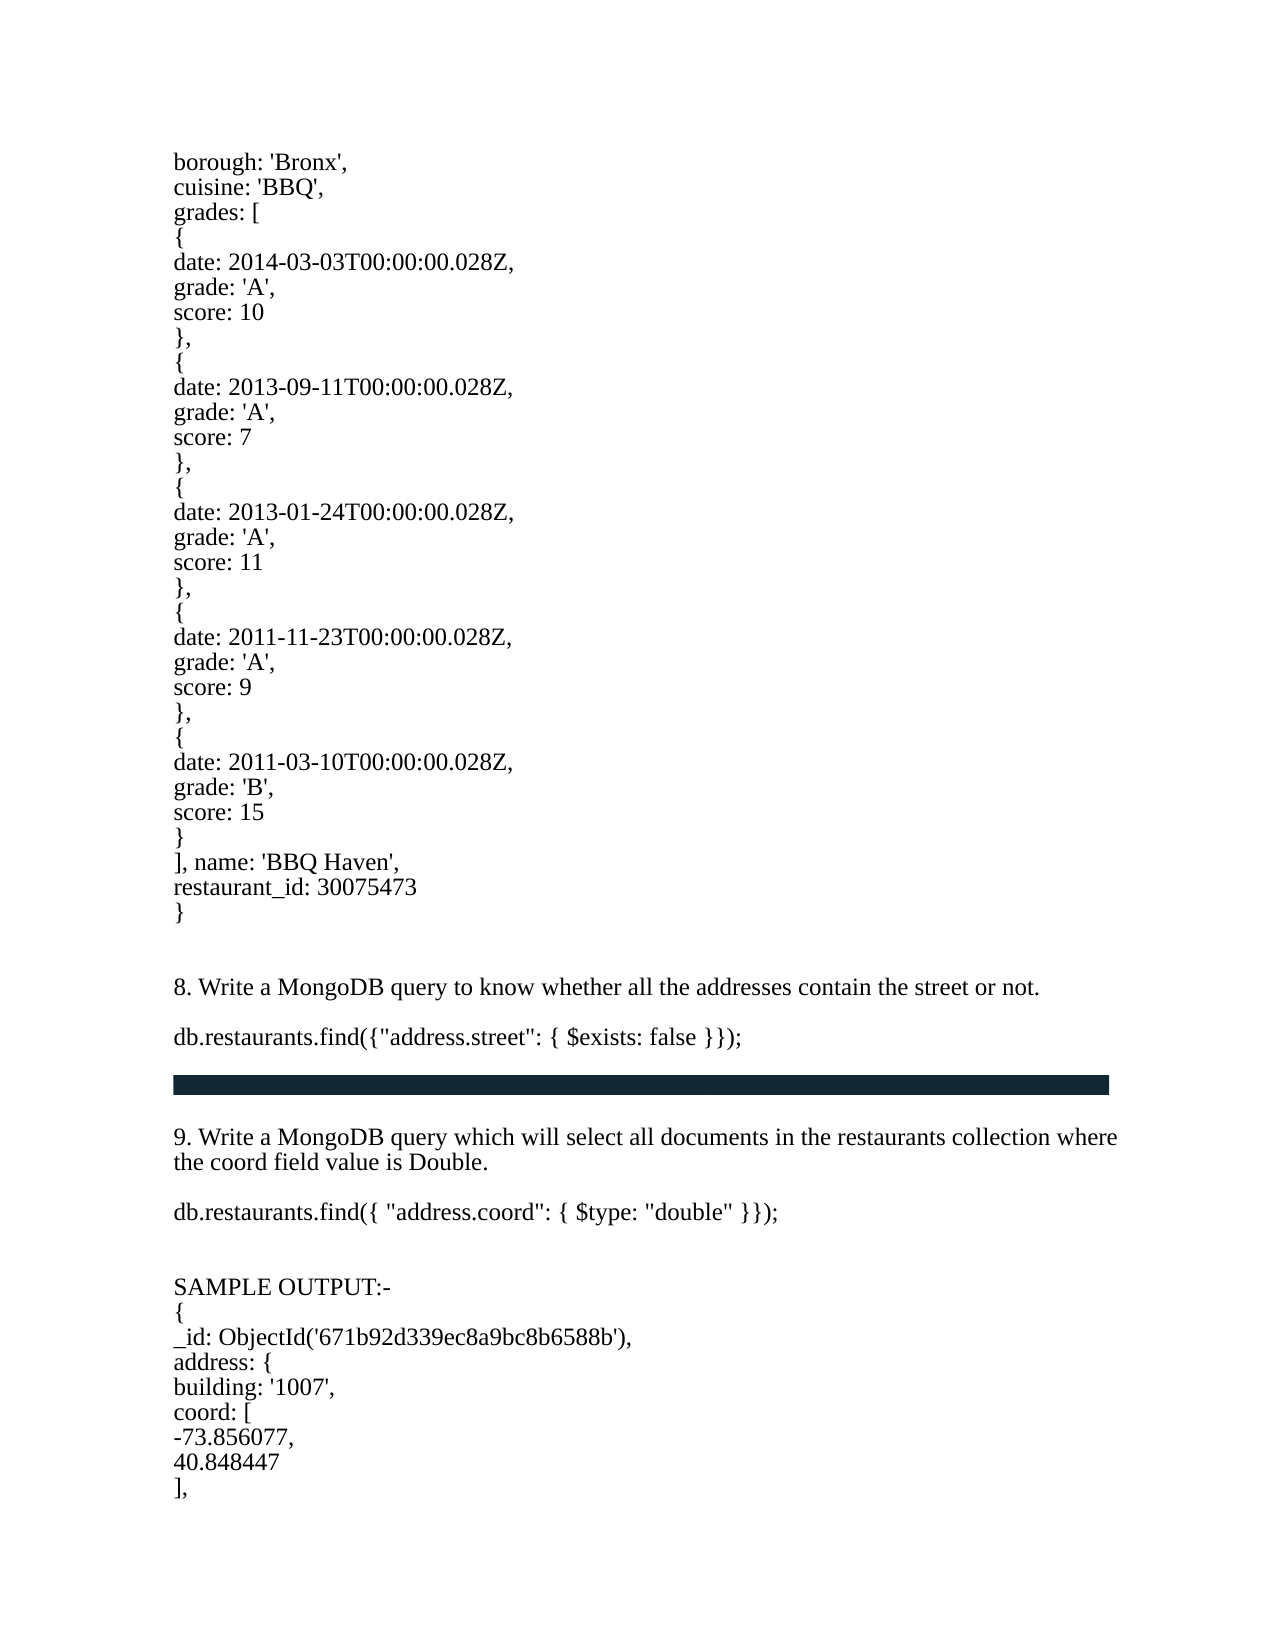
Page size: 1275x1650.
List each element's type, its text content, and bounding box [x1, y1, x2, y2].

text 8. Write a MongoDB query to know whether all the addresses contain the street or not. [173, 975, 1125, 1000]
text 40.848447 [173, 1450, 1125, 1475]
text } [173, 900, 1125, 925]
text }, [173, 575, 1125, 600]
text }, [173, 325, 1125, 350]
text { [173, 1300, 1125, 1325]
text { [173, 350, 1125, 375]
text { [173, 725, 1125, 750]
text _id: ObjectId('671b92d339ec8a9bc8b6588b'), [173, 1325, 1125, 1350]
text { [173, 600, 1125, 625]
text score: 15 [173, 800, 1125, 825]
text { [173, 225, 1125, 250]
text grades: [ [173, 200, 1125, 225]
text } [173, 825, 1125, 850]
text score: 10 [173, 300, 1125, 325]
text address: { [173, 1350, 1125, 1375]
text grade: 'A', [173, 525, 1125, 550]
text grade: 'A', [173, 400, 1125, 425]
text score: 11 [173, 550, 1125, 575]
text db.restaurants.find({ "address.coord": { $type: "double" }}); [173, 1200, 1125, 1225]
text the coord field value is Double. [173, 1150, 1125, 1175]
text -73.856077, [173, 1425, 1125, 1450]
text date: 2011-03-10T00:00:00.028Z, [173, 750, 1125, 775]
text score: 9 [173, 675, 1125, 700]
text restaurant_id: 30075473 [173, 875, 1125, 900]
text db.restaurants.find({"address.street": { $exists: false }}); [173, 1025, 1125, 1050]
text coord: [ [173, 1400, 1125, 1425]
text }, [173, 700, 1125, 725]
text { [173, 475, 1125, 500]
text SAMPLE OUTPUT:- [173, 1275, 1125, 1300]
text cuisine: 'BBQ', [173, 175, 1125, 200]
text date: 2014-03-03T00:00:00.028Z, [173, 250, 1125, 275]
text ], [173, 1475, 1125, 1500]
text 9. Write a MongoDB query which will select all documents in the restaurants collection where [173, 1125, 1125, 1150]
text ], name: 'BBQ Haven', [173, 850, 1125, 875]
text building: '1007', [173, 1375, 1125, 1400]
text grade: 'B', [173, 775, 1125, 800]
text grade: 'A', [173, 650, 1125, 675]
text }, [173, 450, 1125, 475]
text score: 7 [173, 425, 1125, 450]
text date: 2011-11-23T00:00:00.028Z, [173, 625, 1125, 650]
text date: 2013-01-24T00:00:00.028Z, [173, 500, 1125, 525]
text date: 2013-09-11T00:00:00.028Z, [173, 375, 1125, 400]
text borough: 'Bronx', [173, 150, 1125, 175]
text grade: 'A', [173, 275, 1125, 300]
